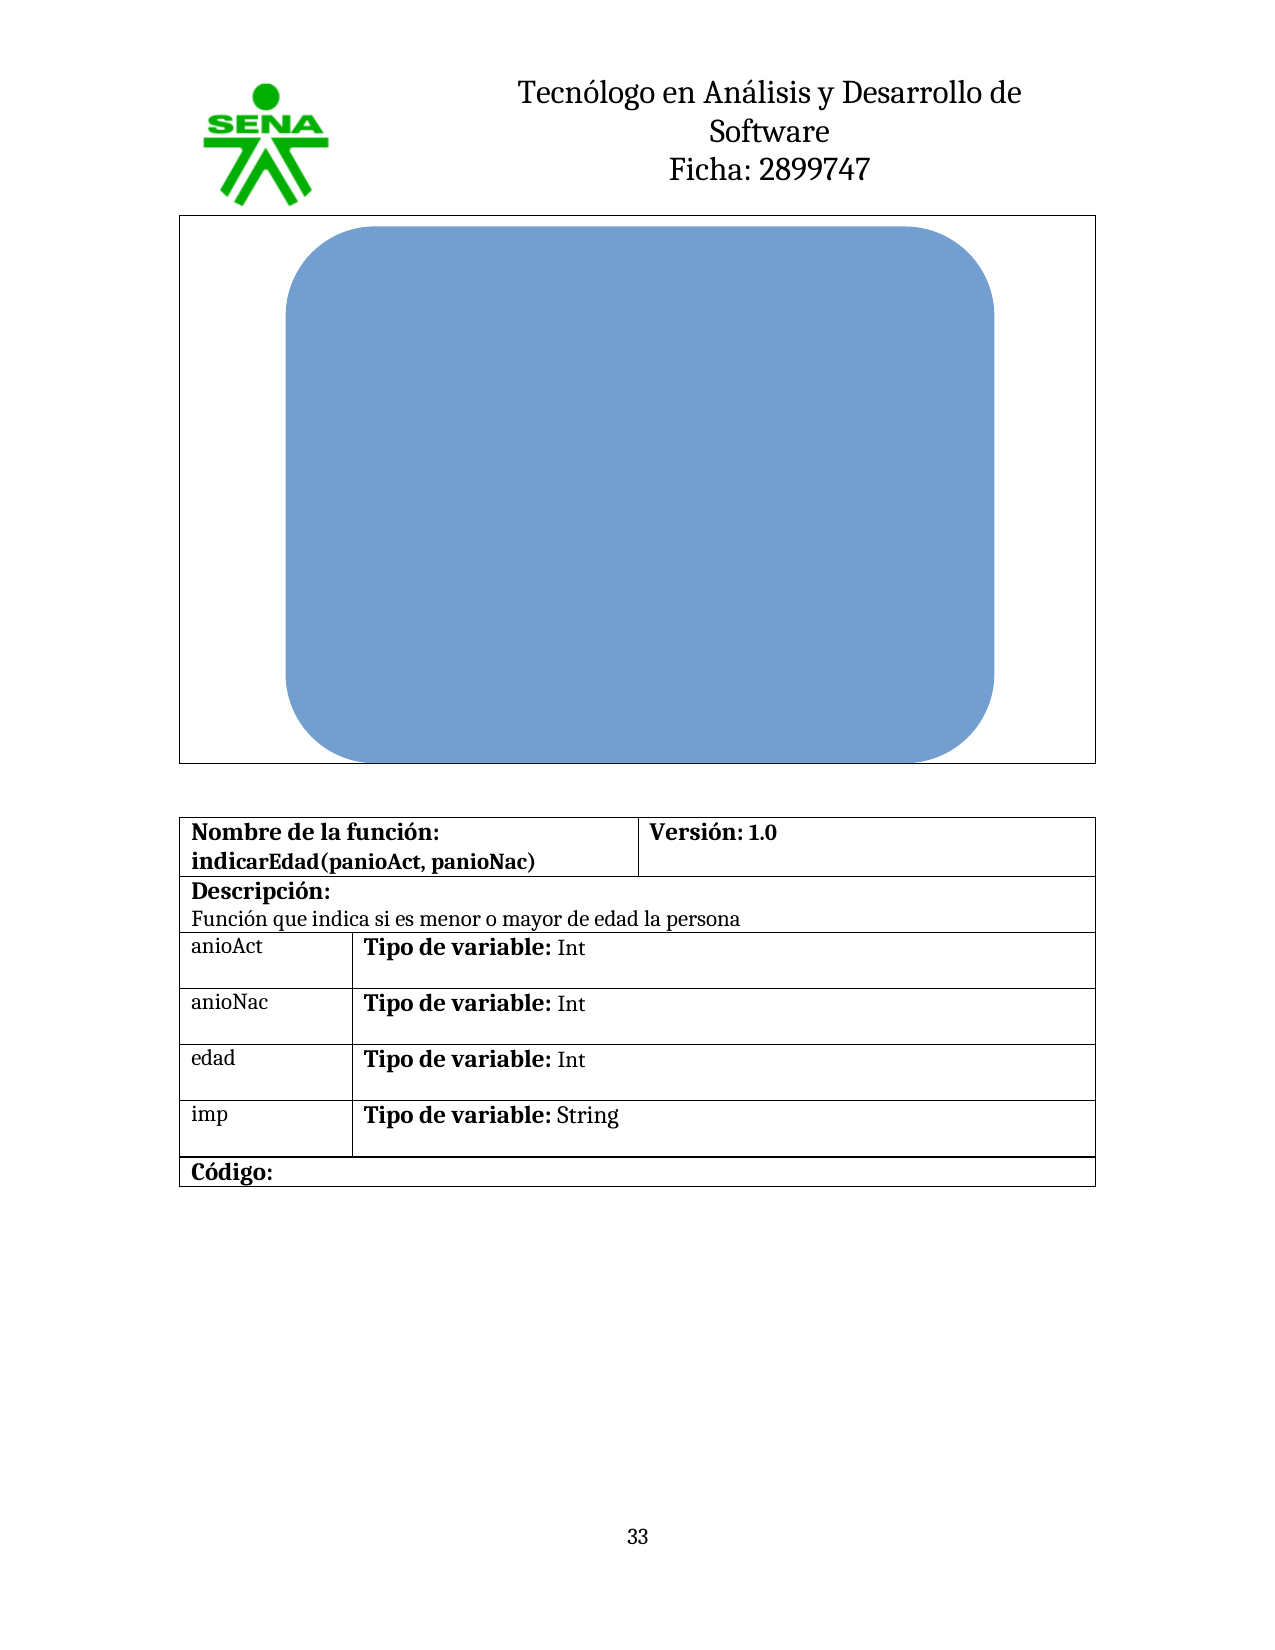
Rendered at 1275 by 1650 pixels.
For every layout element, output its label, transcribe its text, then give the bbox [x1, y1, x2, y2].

table_cell Tipo de variable: Int [353, 1045, 1095, 1100]
table_cell Tipo de variable: String [353, 1101, 1095, 1156]
table_cell Tipo de variable: Int [353, 933, 1095, 988]
table_cell Descripción: Función que indica si es menor o mayor de edad la persona [180, 877, 1095, 932]
picture [185, 73, 342, 215]
table_header Nombre de la función: indicarEdad(panioAct, panioNac) [180, 818, 638, 876]
table_cell Código: [180, 1158, 1095, 1186]
table_cell anioNac [180, 989, 352, 1044]
table_header Versión: 1.0 [639, 818, 1095, 876]
table_cell imp [180, 1101, 352, 1156]
table_cell anioAct [180, 933, 352, 988]
table_cell edad [180, 1045, 352, 1100]
table_cell Tipo de variable: Int [353, 989, 1095, 1044]
table_cell Código: [180, 216, 1095, 763]
